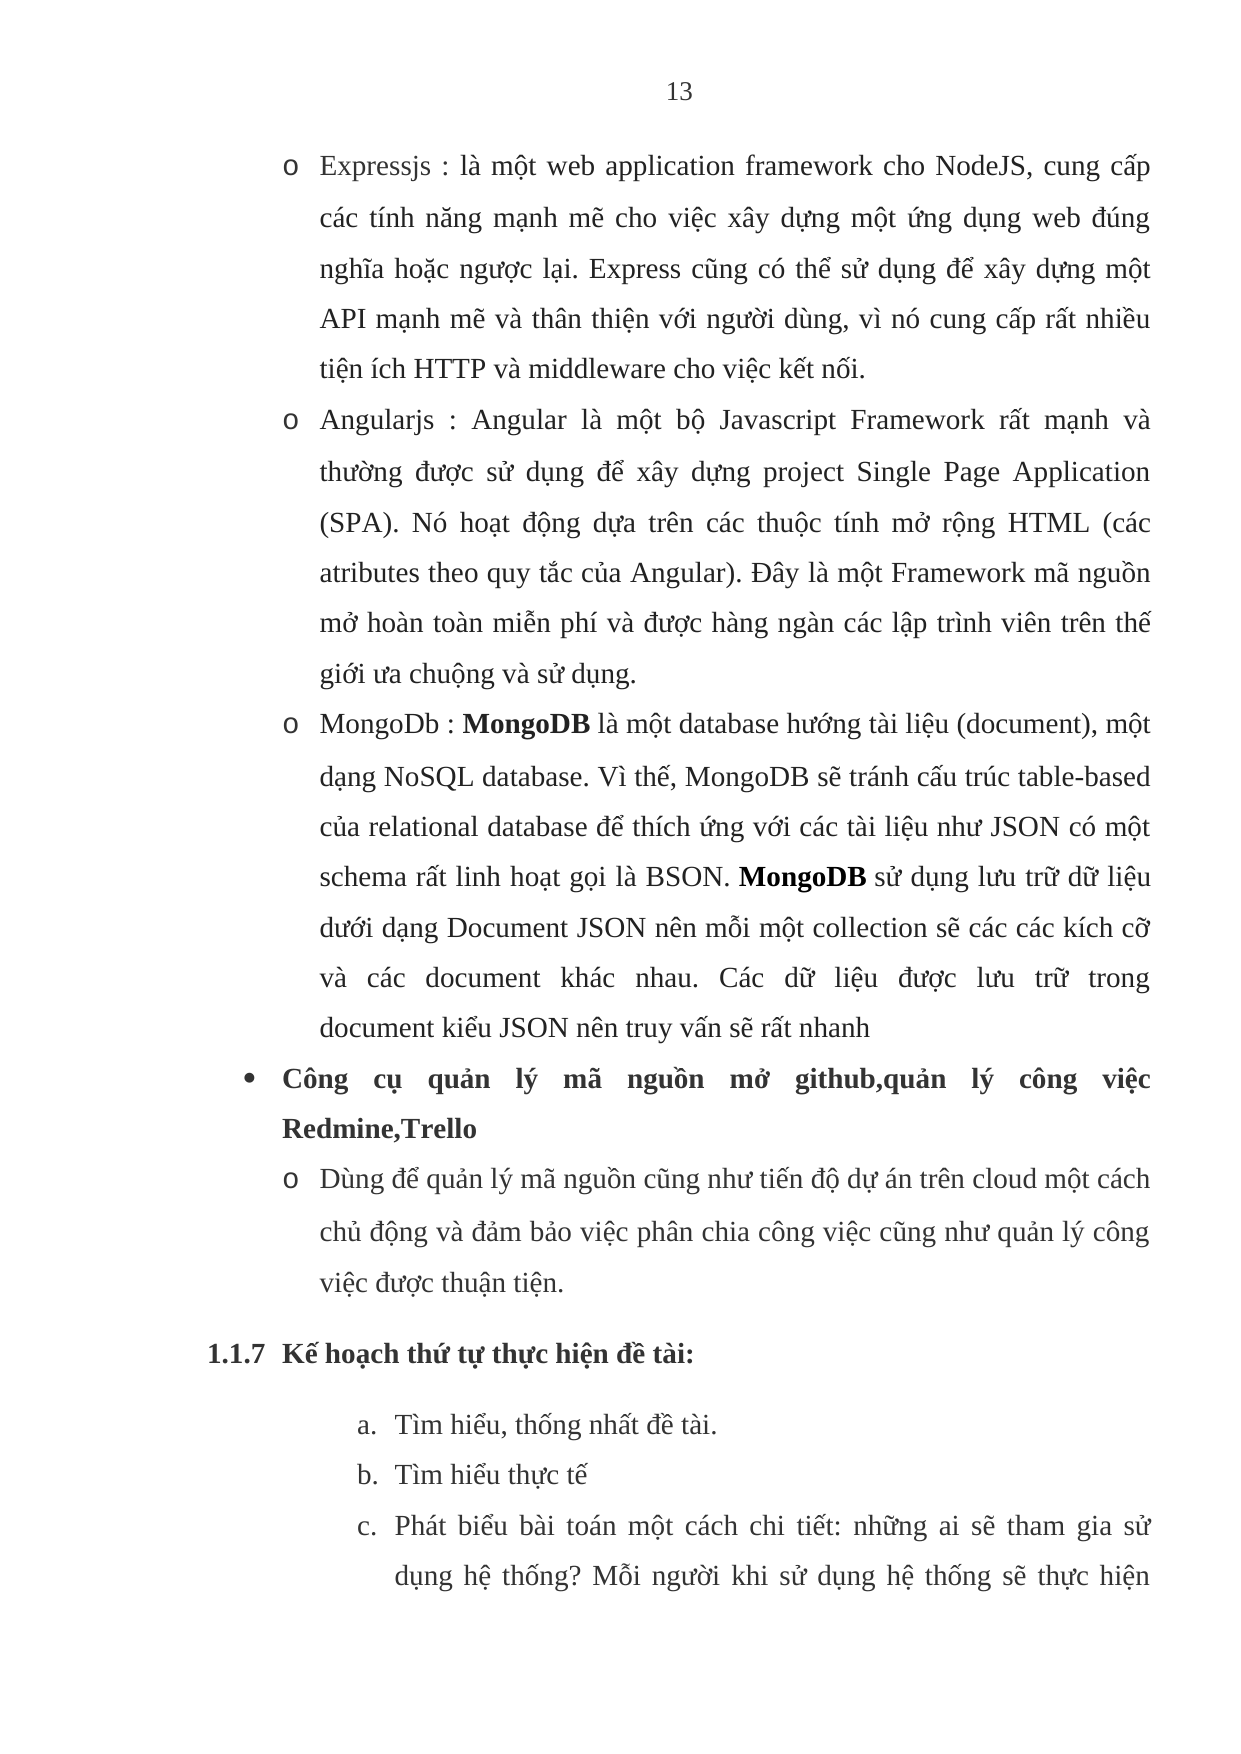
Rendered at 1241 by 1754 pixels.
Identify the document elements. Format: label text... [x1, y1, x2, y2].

list Angularjs : Angular là một bộ Javascript Framework rất mạnh và thường được sử dụng để xây dựng project Single Page Application (SPA). Nó hoạt động dựa trên các thuộc tính mở rộng HTML (các atributes theo quy tắc của Angular). Đây là một Framework mã nguồn mở hoàn toàn miễn phí và được hàng ngàn các lập trình viên trên thế giới ưa chuộng và sử dụng. [282, 402, 1152, 689]
list Tìm hiểu thực tế [357, 1457, 1152, 1491]
list Tìm hiểu, thống nhất đề tài. [357, 1407, 1152, 1441]
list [357, 1508, 1152, 1591]
list Công cụ quản lý mã nguồn mở github,quản lý công việc Redmine,Trello [244, 1061, 1152, 1145]
list Expressjs : là một web application framework cho NodeJS, cung cấp các tính năng mạnh mẽ cho việc xây dựng một ứng dụng web đúng nghĩa hoặc ngược lại. Express cũng có thể sử dụng để xây dựng một API mạnh mẽ và thân thiện với người dùng, vì nó cung cấp rất nhiều tiện ích HTTP và middleware cho việc kết nối. [282, 148, 1152, 385]
list MongoDb : MongoDB là một database hướng tài liệu (document), một dạng NoSQL database. Vì thế, MongoDB sẽ tránh cấu trúc table-based của relational database để thích ứng với các tài liệu như JSON có một schema rất linh hoạt gọi là BSON. MongoDB sử dụng lưu trữ dữ liệu dưới dạng Document JSON nên mỗi một collection sẽ các các kích cỡ và các document khác nhau. Các dữ liệu được lưu trữ trong document kiểu JSON nên truy vấn sẽ rất nhanh [282, 706, 1152, 1044]
list Dùng để quản lý mã nguồn cũng như tiến độ dự án trên cloud một cách chủ động và đảm bảo việc phân chia công việc cũng như quản lý công việc được thuận tiện. [282, 1162, 1152, 1298]
subtitle Kế hoạch thứ tự thực hiện đề tài: [207, 1336, 1152, 1369]
